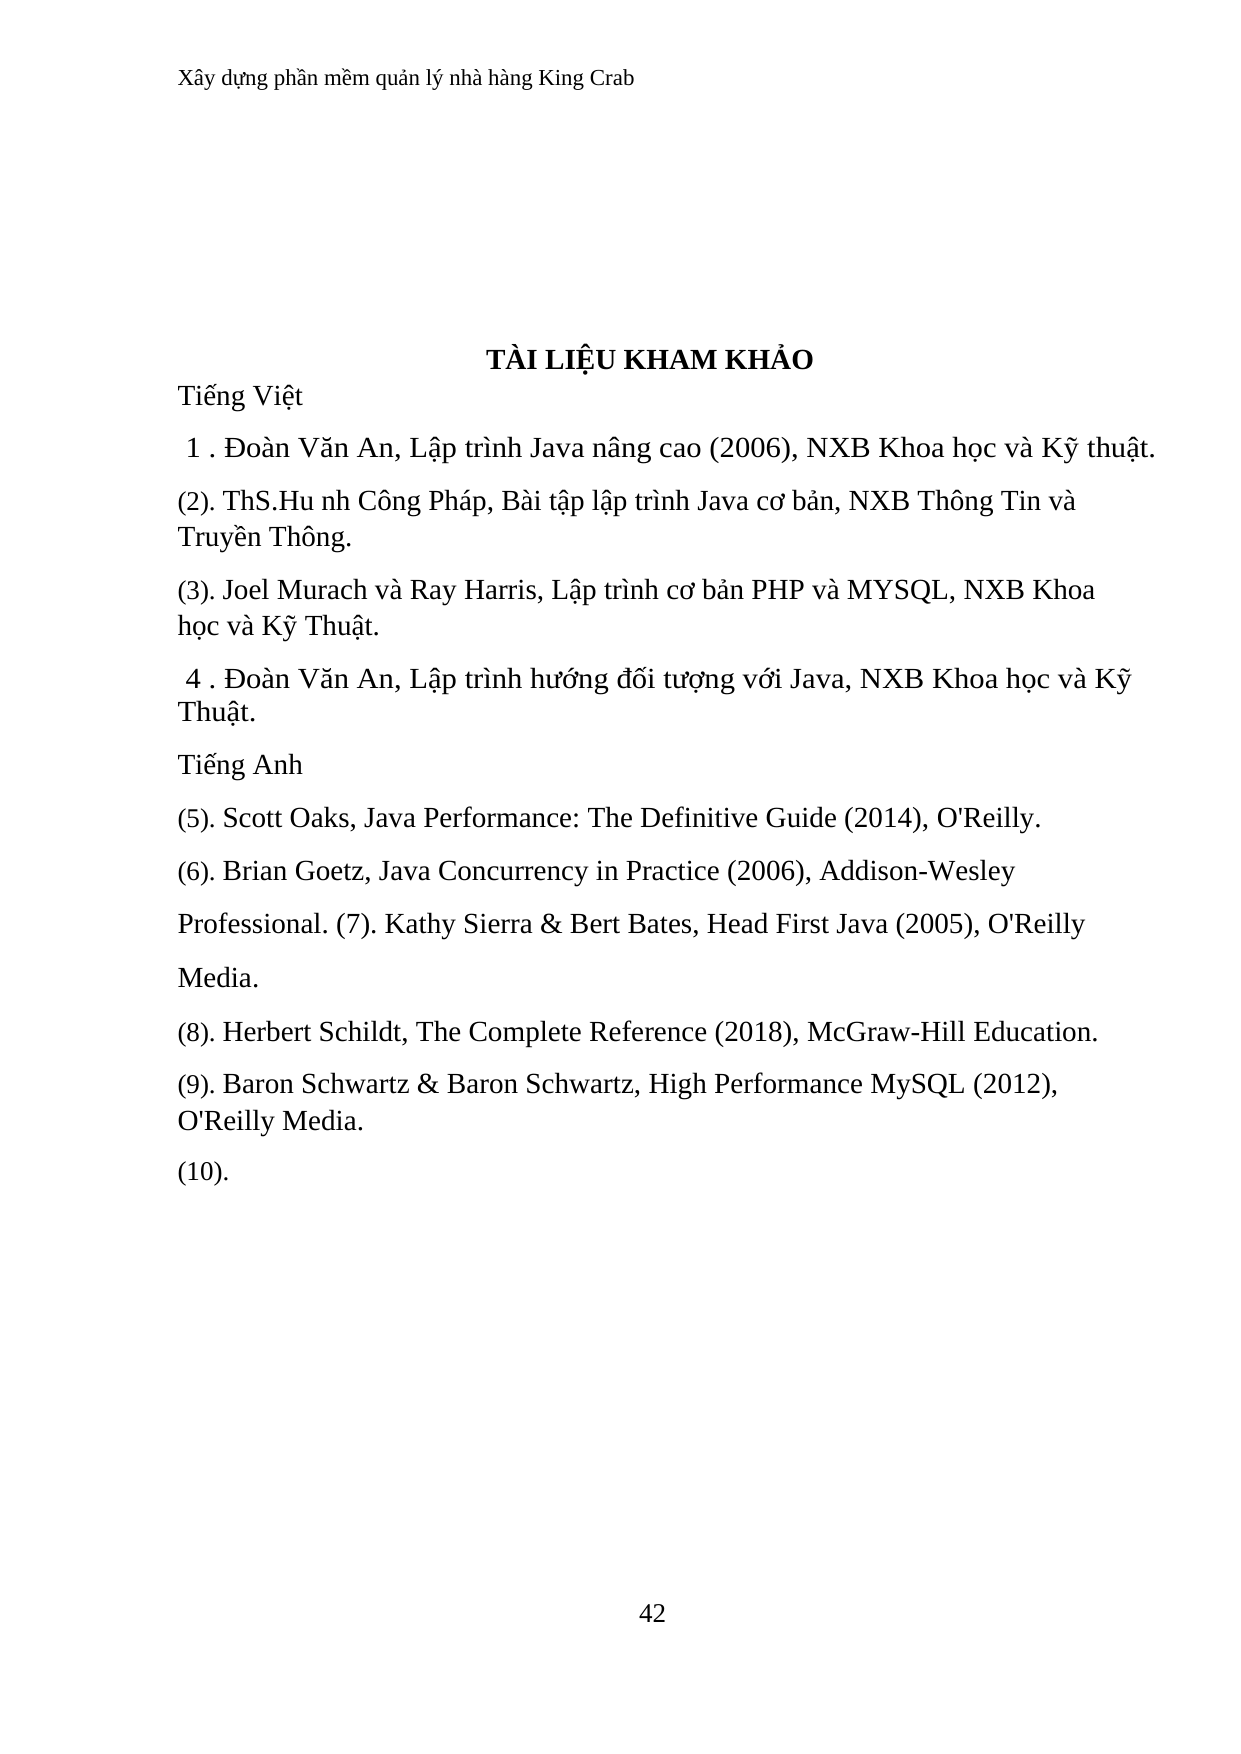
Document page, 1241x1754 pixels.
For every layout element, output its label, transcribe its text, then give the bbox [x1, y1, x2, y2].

text Tiếng Anh [177, 747, 1161, 781]
list Brian Goetz, Java Concurrency in Practice (2006), Addison-Wesley Professional. (7). Kathy Sierra & Bert Bates, Head First Java (2005), O'Reilly Media. [177, 853, 1106, 993]
text 4 . Đoàn Văn An, Lập trình hướng đối tượng với Java, NXB Khoa học và Kỹ Thuật. [177, 661, 1161, 728]
subtitle TÀI LIỆU KHAM KHẢO [302, 342, 998, 376]
text Tiếng Việt [177, 378, 1161, 411]
list Baron Schwartz & Baron Schwartz, High Performance MySQL (2012), O'Reilly Media. [177, 1066, 1096, 1136]
list ThS.Hu nh Công Pháp, Bài tập lập trình Java cơ bản, NXB Thông Tin và Truyền Thông. [177, 483, 1107, 553]
list Herbert Schildt, The Complete Reference (2018), McGraw-Hill Education. [177, 1014, 1161, 1047]
list Scott Oaks, Java Performance: The Definitive Guide (2014), O'Reilly. [177, 800, 1161, 833]
text 1 . Đoàn Văn An, Lập trình Java nâng cao (2006), NXB Khoa học và Kỹ thuật. [177, 430, 1161, 464]
list Joel Murach và Ray Harris, Lập trình cơ bản PHP và MYSQL, NXB Khoa học và Kỹ Thuật. [177, 572, 1112, 642]
